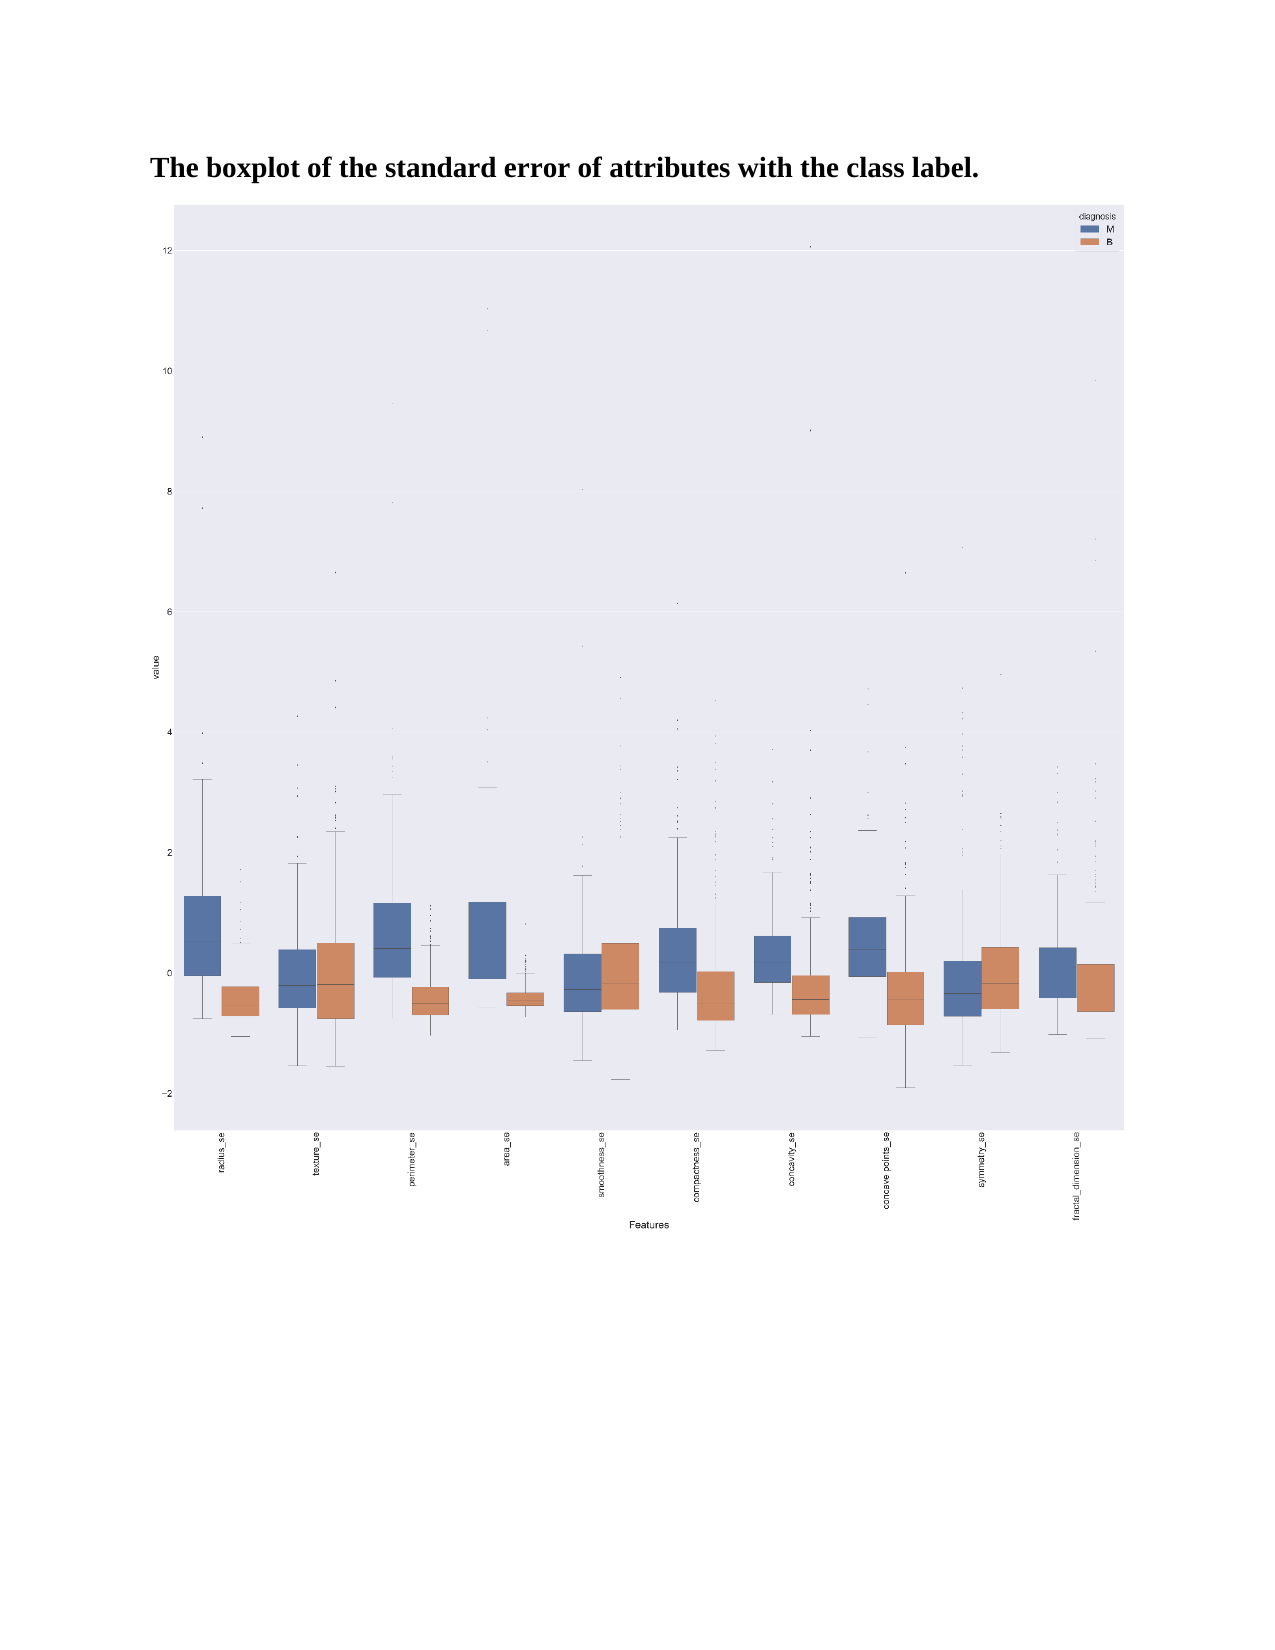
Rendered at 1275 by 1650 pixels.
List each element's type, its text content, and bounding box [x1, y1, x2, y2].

text The boxplot of the standard error of attributes with the class label. [150, 150, 1125, 183]
picture [150, 202, 1125, 1231]
